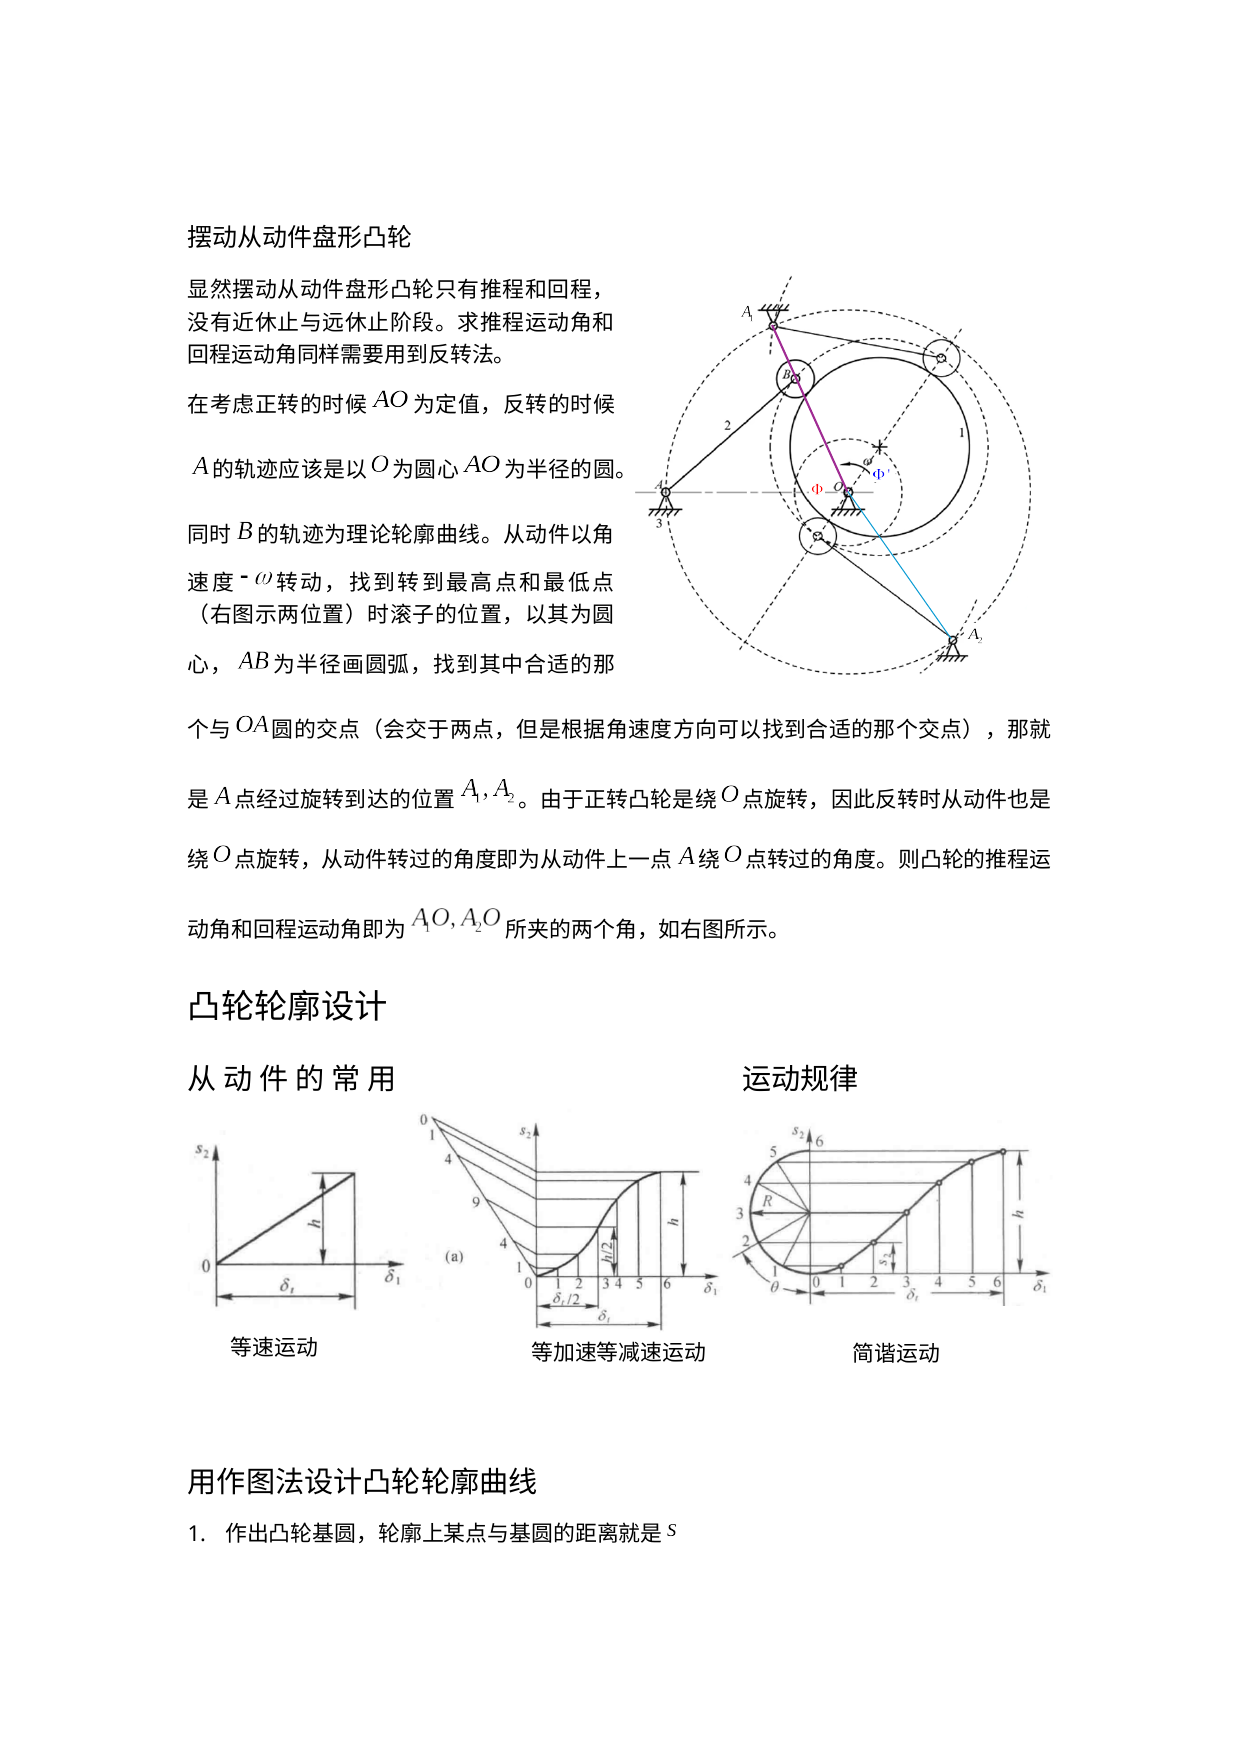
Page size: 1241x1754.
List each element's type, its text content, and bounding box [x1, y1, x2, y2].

picture [725, 1120, 1053, 1306]
subtitle 凸轮轮廓设计 [187, 971, 1053, 1036]
text 在考虑正转的时候为定值，反转的时候的轨迹应该是以为圆心为半径的圆。同时的轨迹为理论轮廓曲线。从动件以角速度转动，找到转到最高点和最低点（右图示两位置）时滚子的位置，以其为圆心，为半径画圆弧，找到其中合适的那个与圆的交点（会交于两点，但是根据角速度方向可以找到合适的那个交点），那就是点经过旋转到达的位置。由于正转凸轮是绕点旋转，因此反转时从动件也是绕点旋转，从动件转过的角度即为从动件上一点绕点转过的角度。则凸轮的推程运动角和回程运动角即为所夹的两个角，如右图所示。 [187, 369, 1053, 954]
subtitle 用作图法设计凸轮轮廓曲线 [187, 1447, 1053, 1512]
picture [415, 1105, 724, 1335]
list 作出凸轮基圆，轮廓上某点与基圆的距离就是 [187, 1516, 1053, 1549]
subtitle 摆动从动件盘形凸轮 [187, 203, 1053, 268]
picture [187, 1130, 408, 1311]
text 显然摆动从动件盘形凸轮只有推程和回程，没有近休止与远休止阶段。求推程运动角和回程运动角同样需要用到反转法。 [187, 272, 1053, 369]
subtitle 从动件的常用运动规律 [187, 1044, 1053, 1109]
picture [633, 273, 1033, 679]
